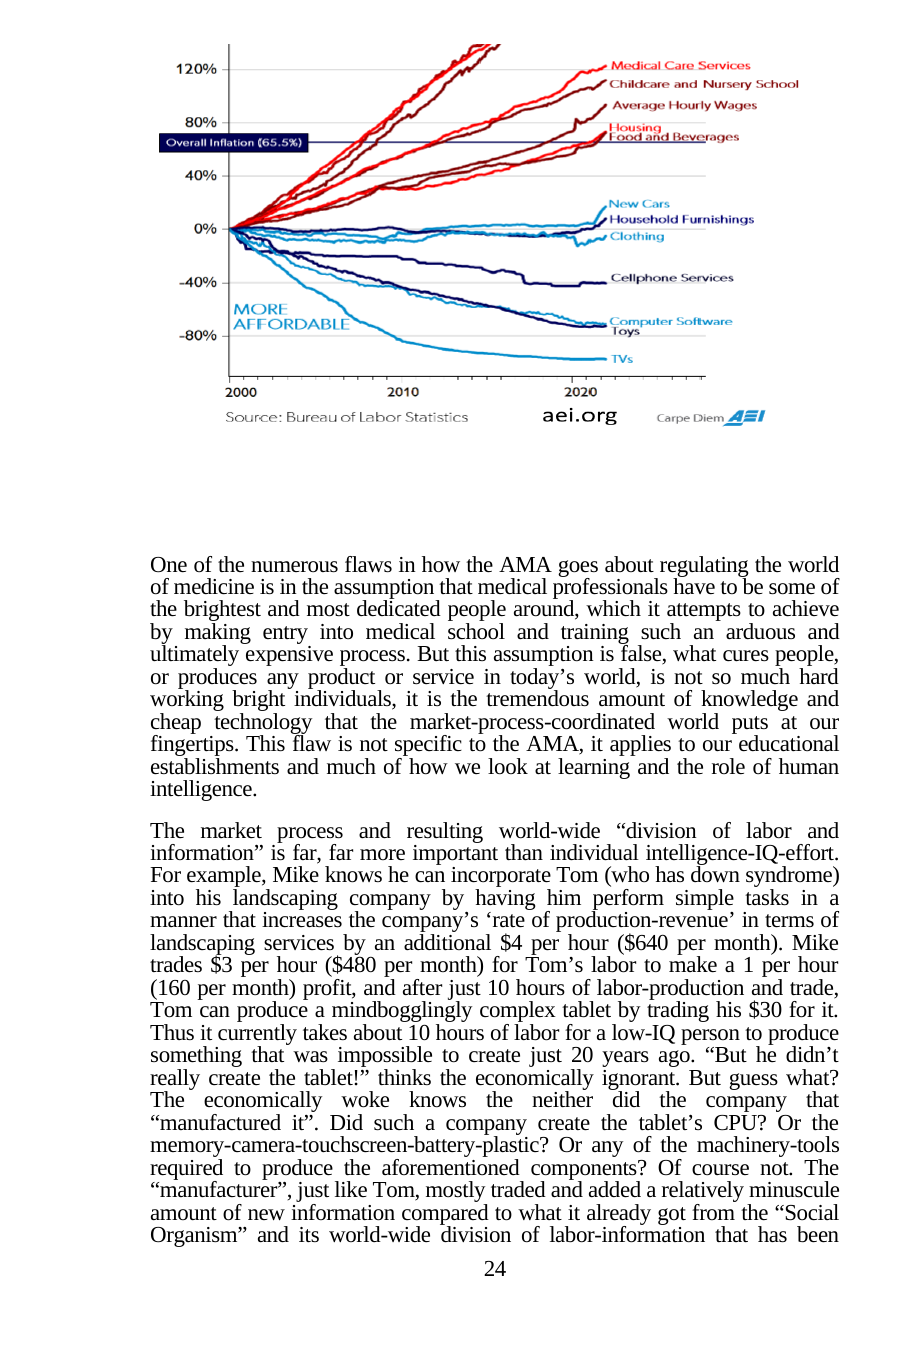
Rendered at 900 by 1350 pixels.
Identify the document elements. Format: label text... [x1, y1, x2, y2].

picture [150, 44, 811, 438]
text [150, 820, 840, 1248]
text One of the numerous flaws in how the AMA goes about regulating the world of medicine is in the assumption that medical professionals have to be some of the brightest and most dedicated people around, which it attempts to achieve by making entry into medical school and training such an arduous and ultimately expensive process. But this assumption is false, what cures people, or produces any product or service in today’s world, is not so much hard working bright individuals, it is the tremendous amount of knowledge and cheap technology that the market-process-coordinated world puts at our fingertips. This flaw is not specific to the AMA, it applies to our educational establishments and much of how we look at learning and the role of human intelligence. [150, 554, 840, 802]
